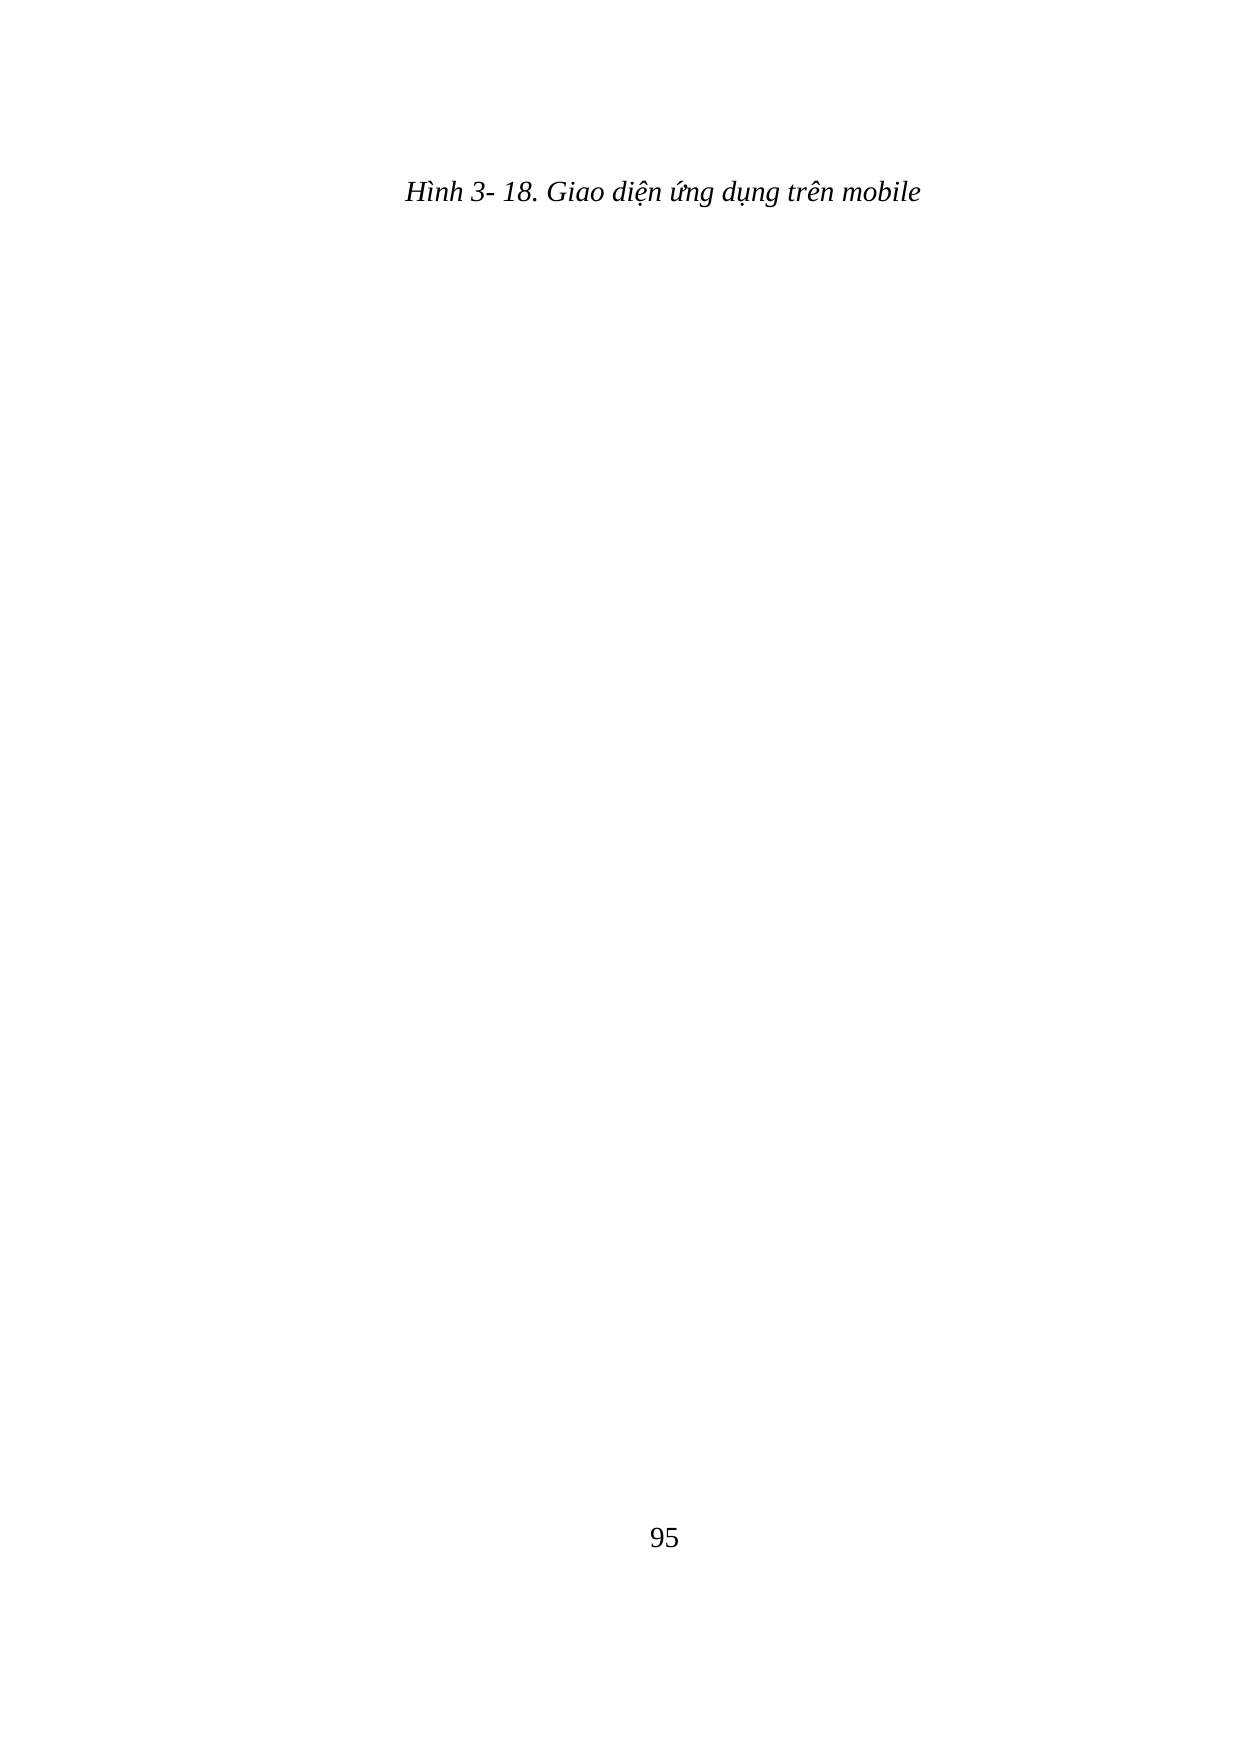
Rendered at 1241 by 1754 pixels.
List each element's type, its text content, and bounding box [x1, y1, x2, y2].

text Hình 3- 18. Giao diện ứng dụng trên mobile [177, 174, 1152, 208]
